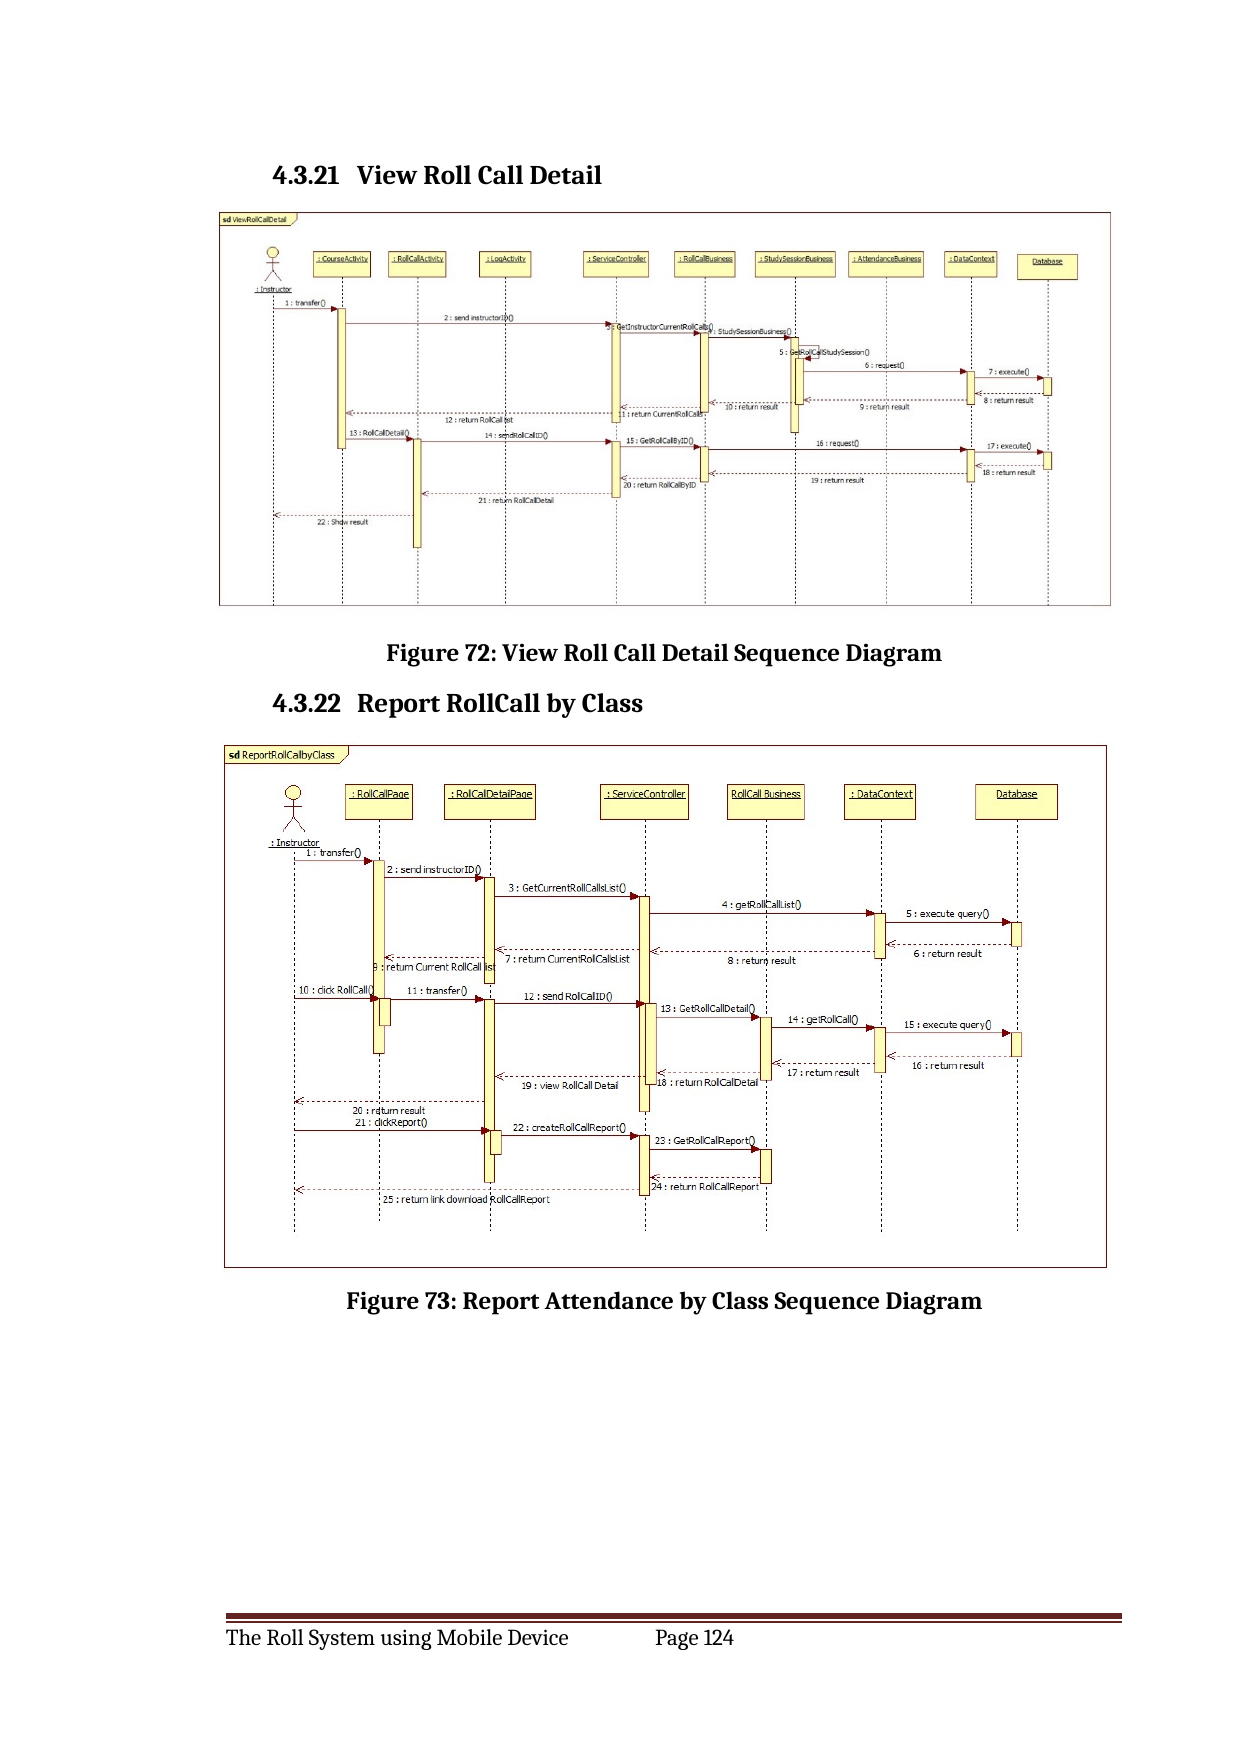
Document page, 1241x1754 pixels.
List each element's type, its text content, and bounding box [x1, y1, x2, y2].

text Figure 72: View Roll Call Detail Sequence Diagram [207, 639, 1122, 667]
picture [206, 199, 1123, 614]
text Figure 73: Report Attendance by Class Sequence Diagram [207, 1287, 1122, 1316]
picture [206, 727, 1123, 1284]
subtitle Report RollCall by Class [272, 688, 1122, 719]
subtitle View Roll Call Detail [272, 160, 1122, 191]
